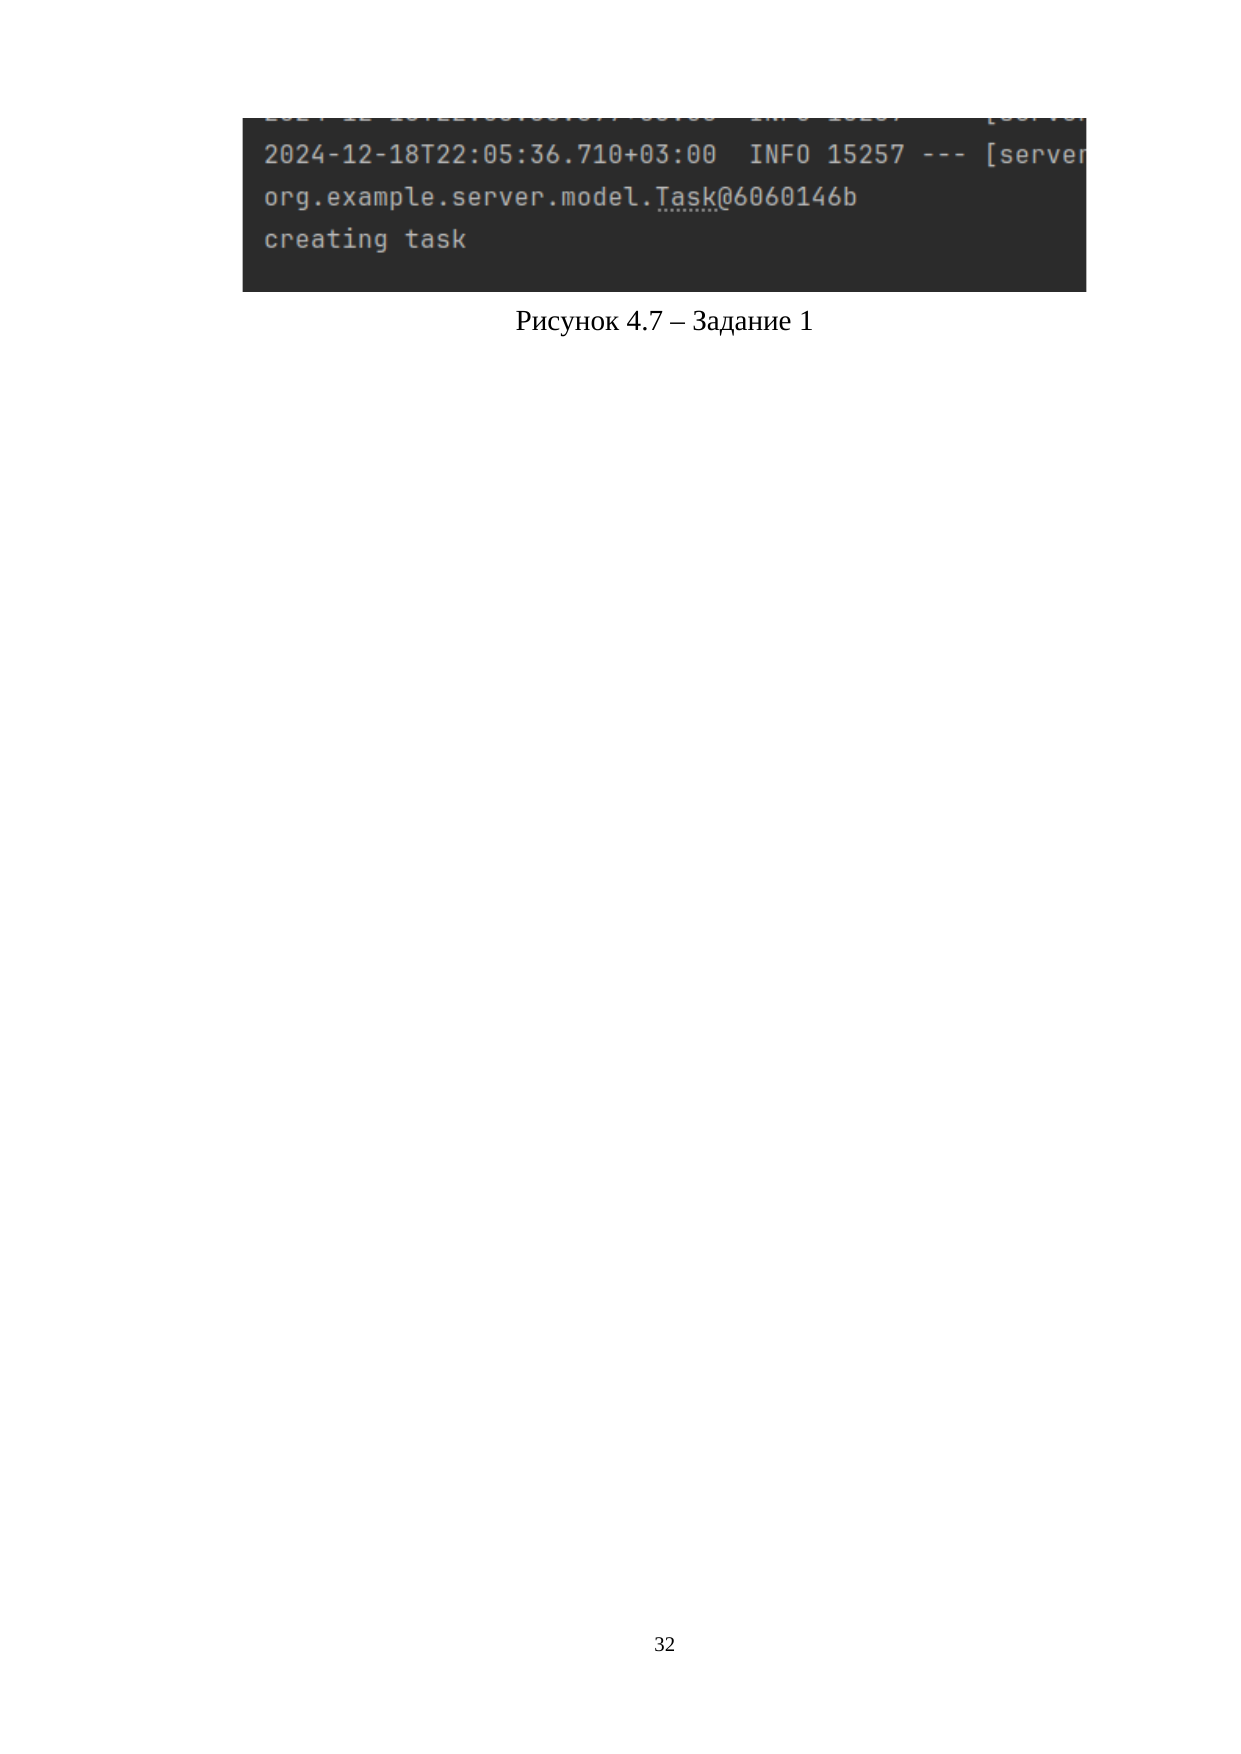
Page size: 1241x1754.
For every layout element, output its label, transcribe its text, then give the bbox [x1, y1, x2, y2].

picture [242, 118, 1087, 292]
text Рисунок 4.7 – Задание 1 [177, 303, 1152, 337]
